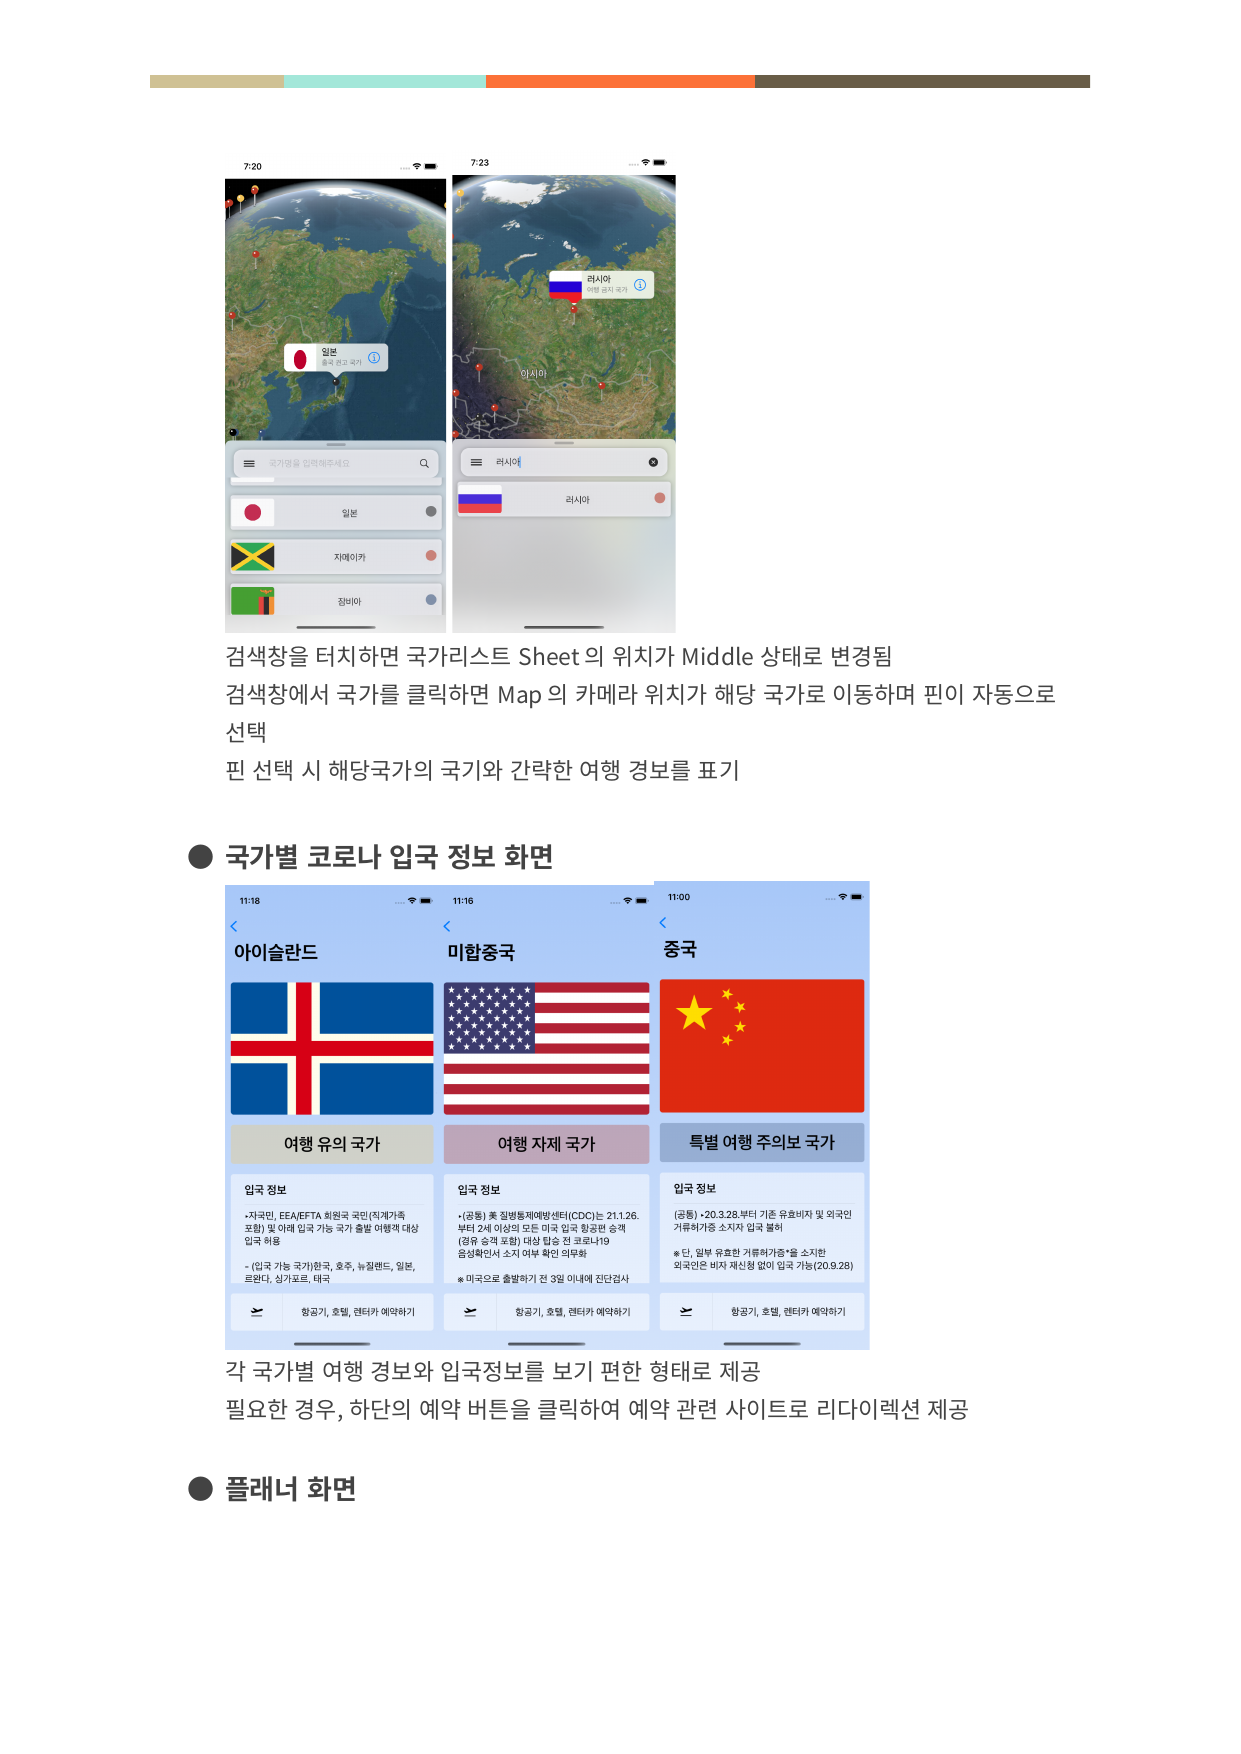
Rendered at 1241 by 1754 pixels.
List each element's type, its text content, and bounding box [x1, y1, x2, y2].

text 필요한 경우, 하단의 예약 버튼을 클릭하여 예약 관련 사이트로 리다이렉션 제공 [225, 1392, 1090, 1425]
picture [150, 75, 1091, 88]
list 국가별 코로나 입국 정보 화면 [187, 836, 1090, 876]
list 플래너 화면 [187, 1468, 1090, 1507]
text 검색창을 터치하면 국가리스트 Sheet의 위치가 Middle 상태로 변경됨 [225, 639, 1090, 672]
text 검색창에서 국가를 클릭하면 Map의 카메라 위치가 해당 국가로 이동하며 핀이 자동으로 선택 [225, 677, 1090, 748]
picture [225, 881, 870, 1350]
text 핀 선택 시 해당국가의 국기와 간략한 여행 경보를 표기 [225, 753, 1090, 786]
text 각 국가별 여행 경보와 입국정보를 보기 편한 형태로 제공 [225, 1354, 1090, 1387]
picture [452, 150, 676, 633]
picture [225, 153, 447, 633]
